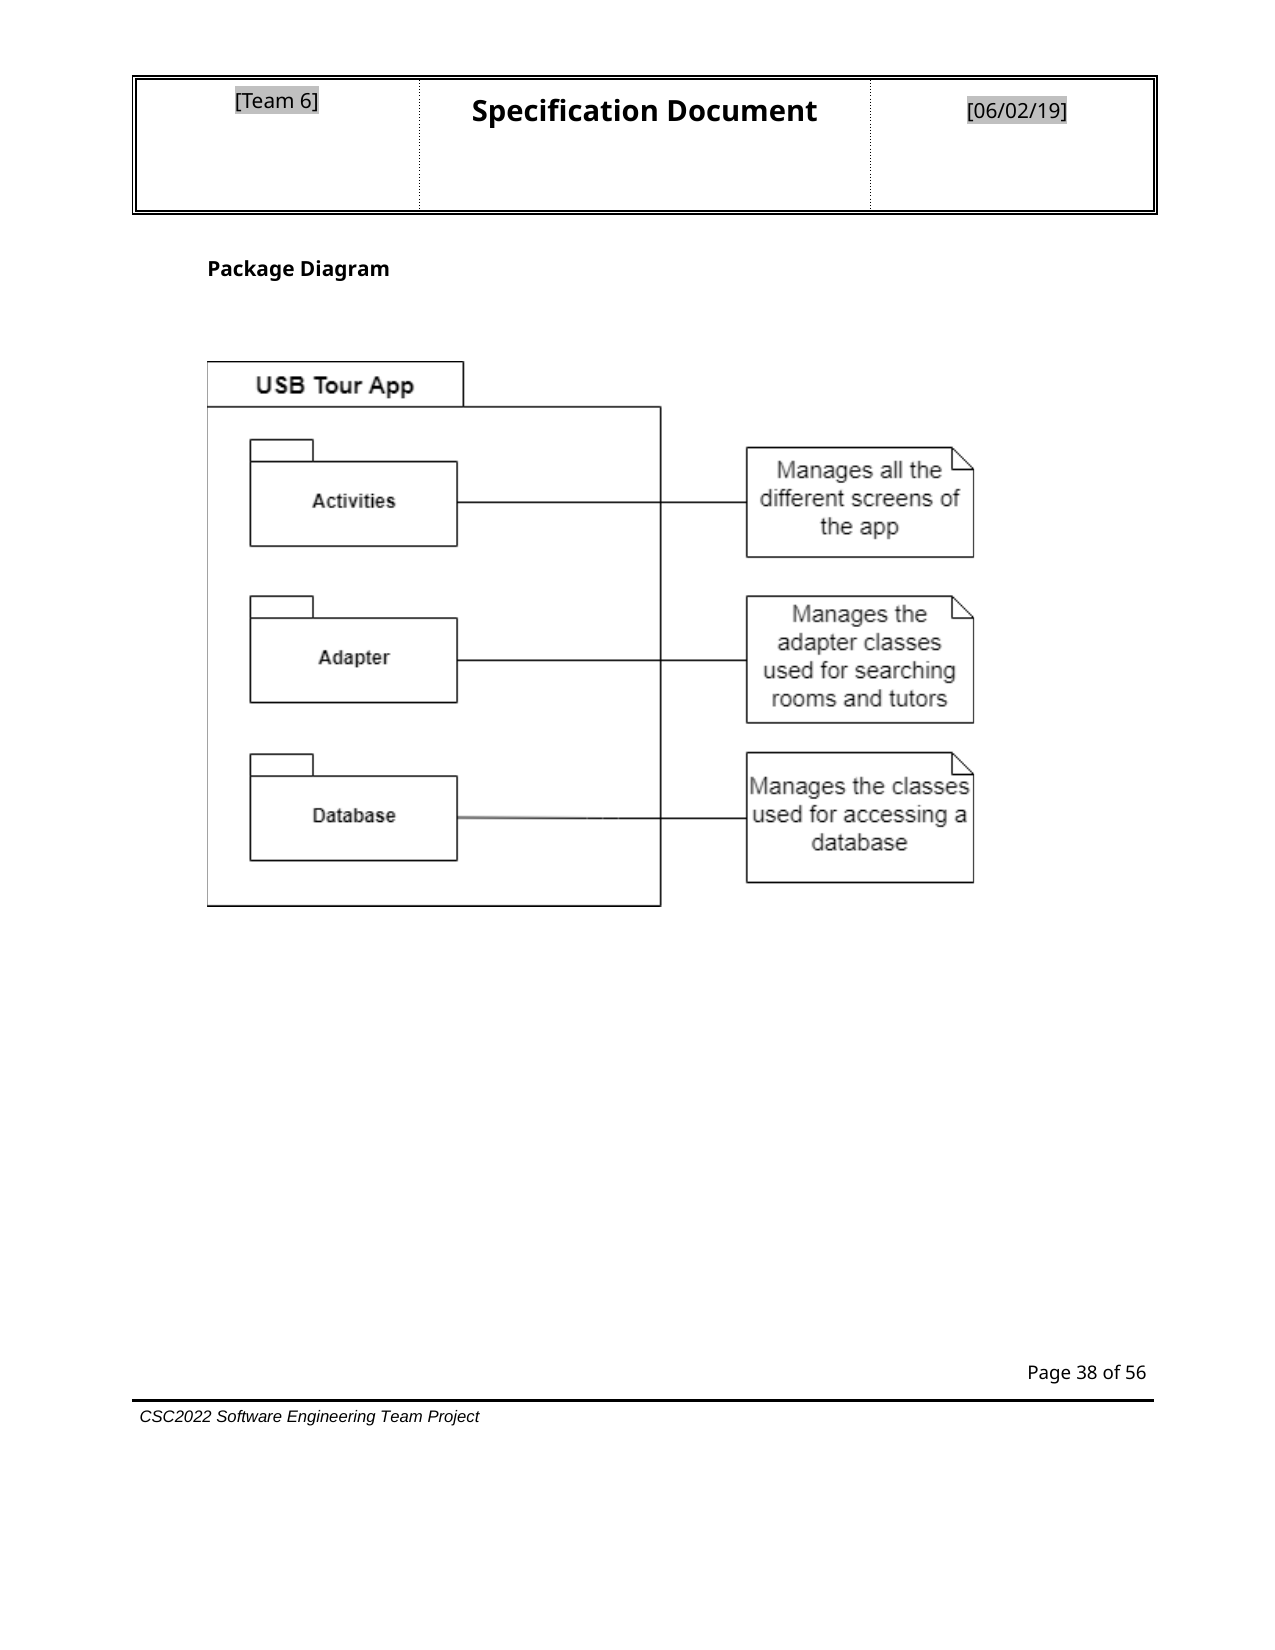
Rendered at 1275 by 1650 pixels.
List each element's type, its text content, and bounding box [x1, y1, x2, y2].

text Package Diagram [169, 254, 1147, 283]
picture [207, 361, 975, 907]
